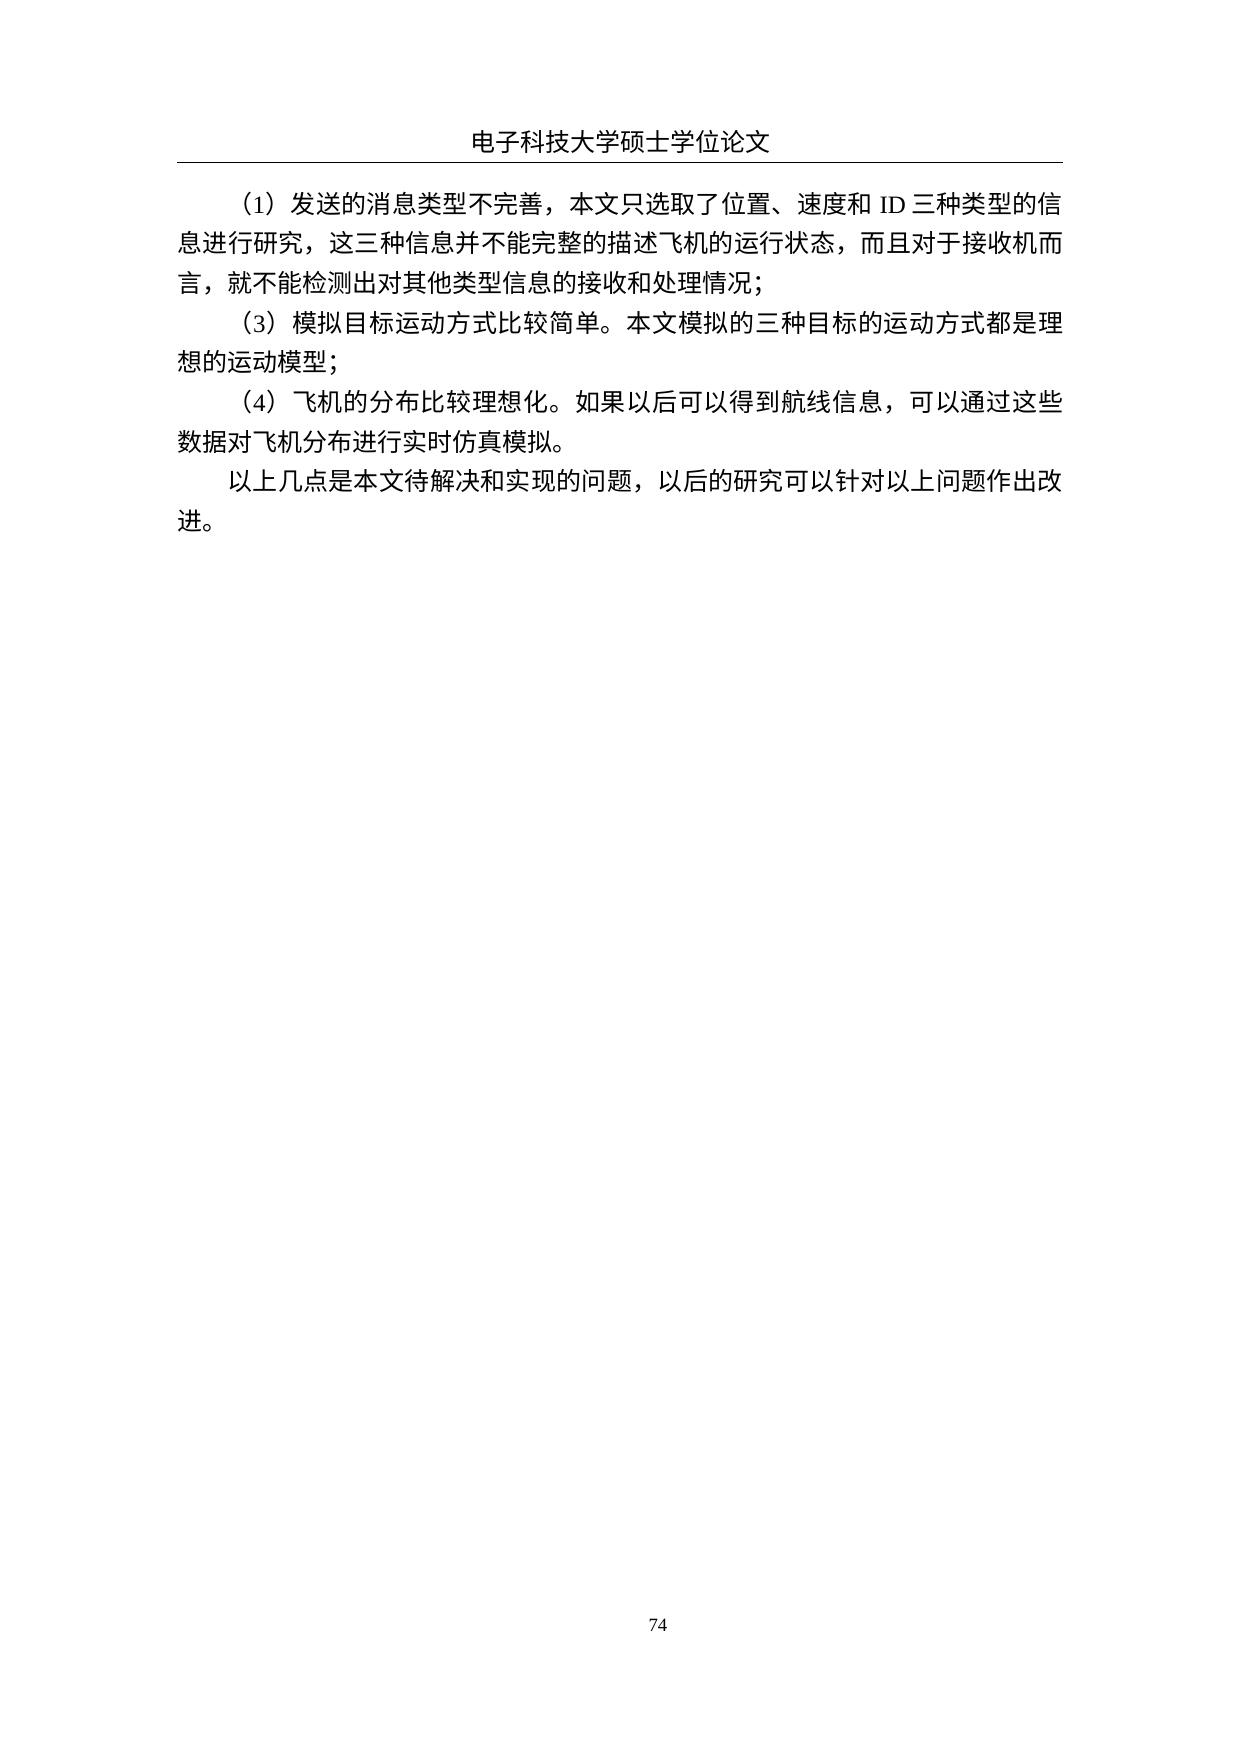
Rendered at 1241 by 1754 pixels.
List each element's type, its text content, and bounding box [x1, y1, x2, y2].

list （3）模拟目标运动方式比较简单。本文模拟的三种目标的运动方式都是理想的运动模型； [177, 301, 1063, 381]
list 以上几点是本文待解决和实现的问题，以后的研究可以针对以上问题作出改进。 [177, 460, 1063, 539]
text （4）飞机的分布比较理想化。如果以后可以得到航线信息，可以通过这些数据对飞机分布进行实时仿真模拟。 [177, 381, 1063, 460]
list （1）发送的消息类型不完善，本文只选取了位置、速度和ID三种类型的信息进行研究，这三种信息并不能完整的描述飞机的运行状态，而且对于接收机而言，就不能检测出对其他类型信息的接收和处理情况； [177, 182, 1063, 301]
